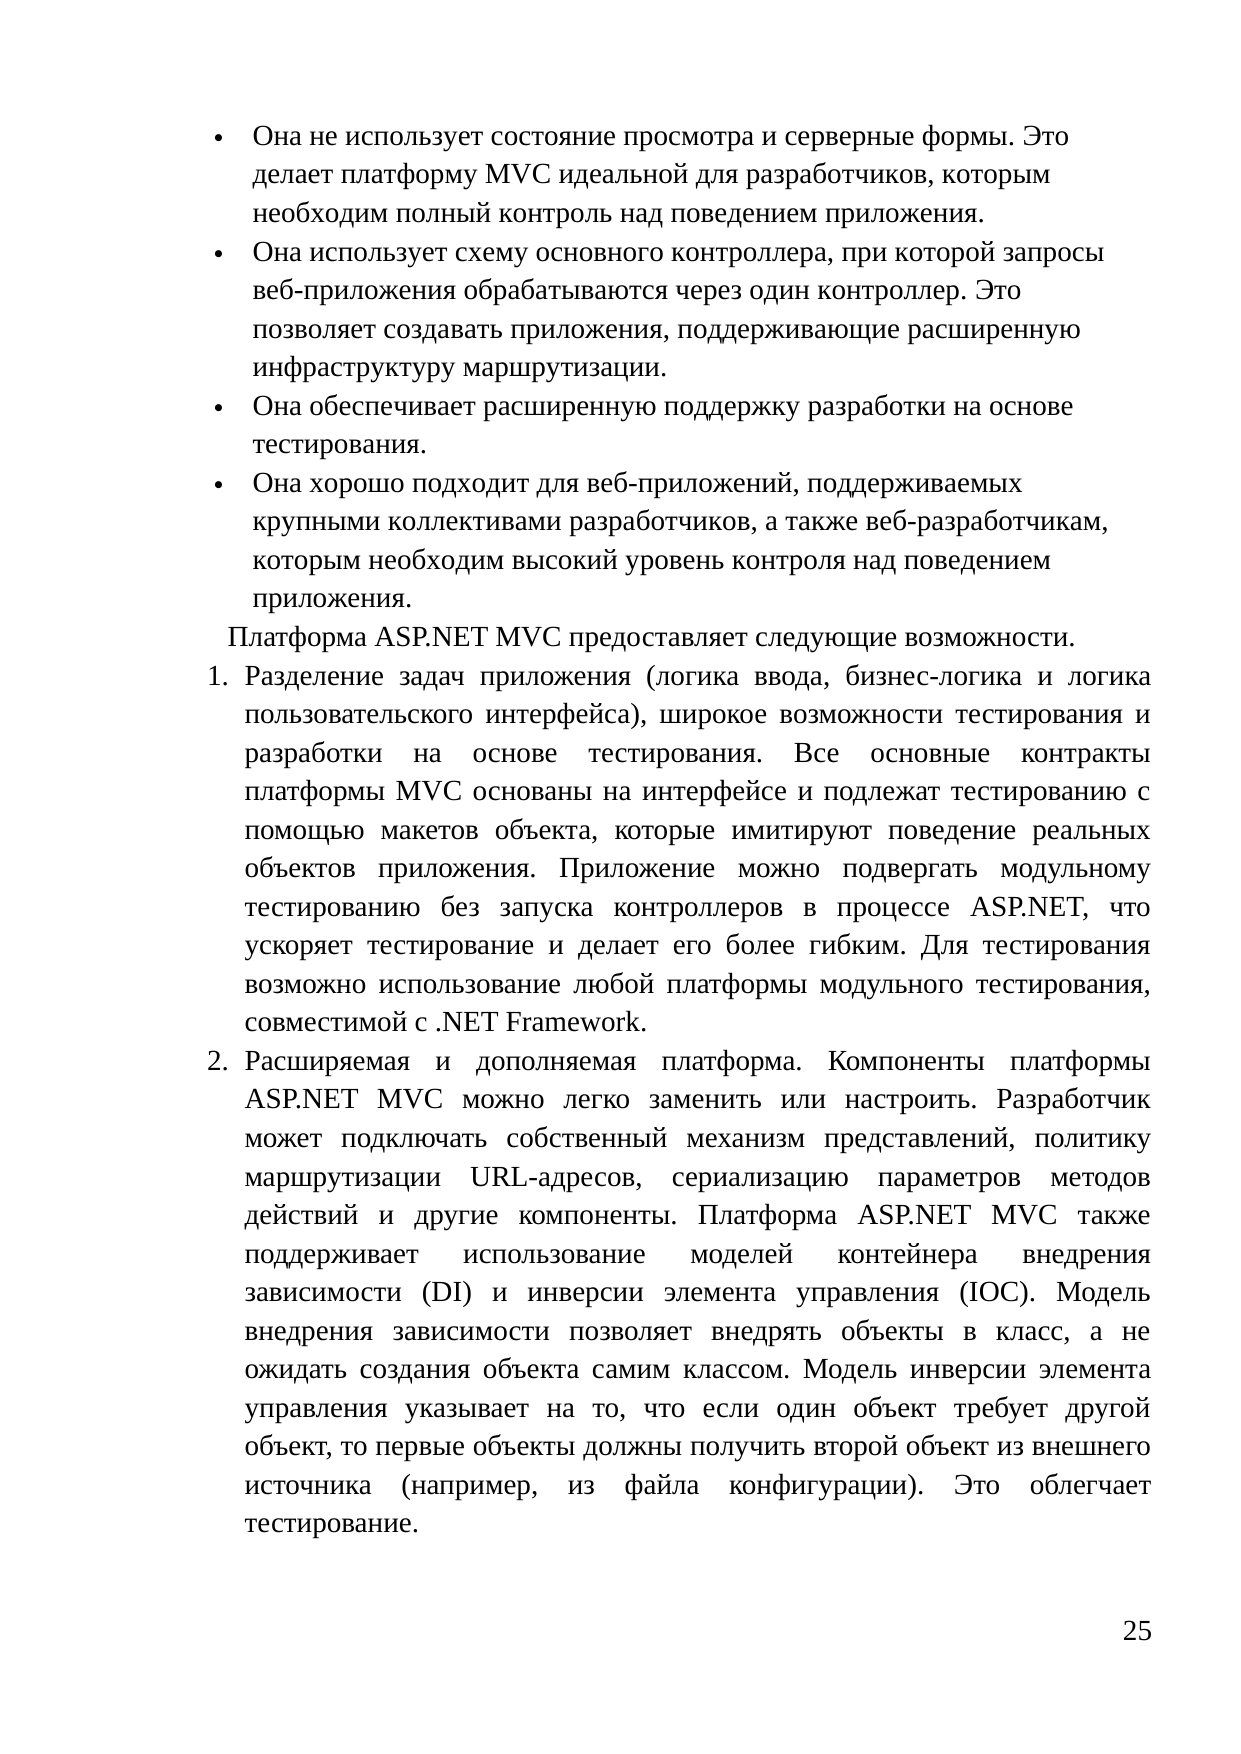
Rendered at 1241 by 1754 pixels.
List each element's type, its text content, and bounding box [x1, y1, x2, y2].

text Платформа ASP.NET MVC предоставляет следующие возможности. [177, 619, 1152, 653]
list Разделение задач приложения (логика ввода, бизнес-логика и логика пользовательского интерфейса), широкое возможности тестирования и разработки на основе тестирования. Все основные контракты платформы MVC основаны на интерфейсе и подлежат тестированию с помощью макетов объекта, которые имитируют поведение реальных объектов приложения. Приложение можно подвергать модульному тестированию без запуска контроллеров в процессе ASP.NET, что ускоряет тестирование и делает его более гибким. Для тестирования возможно использование любой платформы модульного тестирования, совместимой с .NET Framework. [207, 658, 1152, 1038]
list Она не использует состояние просмотра и серверные формы. Это делает платформу MVC идеальной для разработчиков, которым необходим полный контроль над поведением приложения. [215, 118, 1152, 229]
list Она обеспечивает расширенную поддержку разработки на основе тестирования. [215, 388, 1152, 460]
list Расширяемая и дополняемая платформа. Компоненты платформы ASP.NET MVC можно легко заменить или настроить. Разработчик может подключать собственный механизм представлений, политику маршрутизации URL-адресов, сериализацию параметров методов действий и другие компоненты. Платформа ASP.NET MVC также поддерживает использование моделей контейнера внедрения зависимости (DI) и инверсии элемента управления (IOC). Модель внедрения зависимости позволяет внедрять объекты в класс, а не ожидать создания объекта самим классом. Модель инверсии элемента управления указывает на то, что если один объект требует другой объект, то первые объекты должны получить второй объект из внешнего источника (например, из файла конфигурации). Это облегчает тестирование. [207, 1043, 1152, 1539]
list Она хорошо подходит для веб-приложений, поддерживаемых крупными коллективами разработчиков, а также веб-разработчикам, которым необходим высокий уровень контроля над поведением приложения. [215, 465, 1152, 614]
list Она использует схему основного контроллера, при которой запросы веб-приложения обрабатываются через один контроллер. Это позволяет создавать приложения, поддерживающие расширенную инфраструктуру маршрутизации. [215, 234, 1152, 383]
